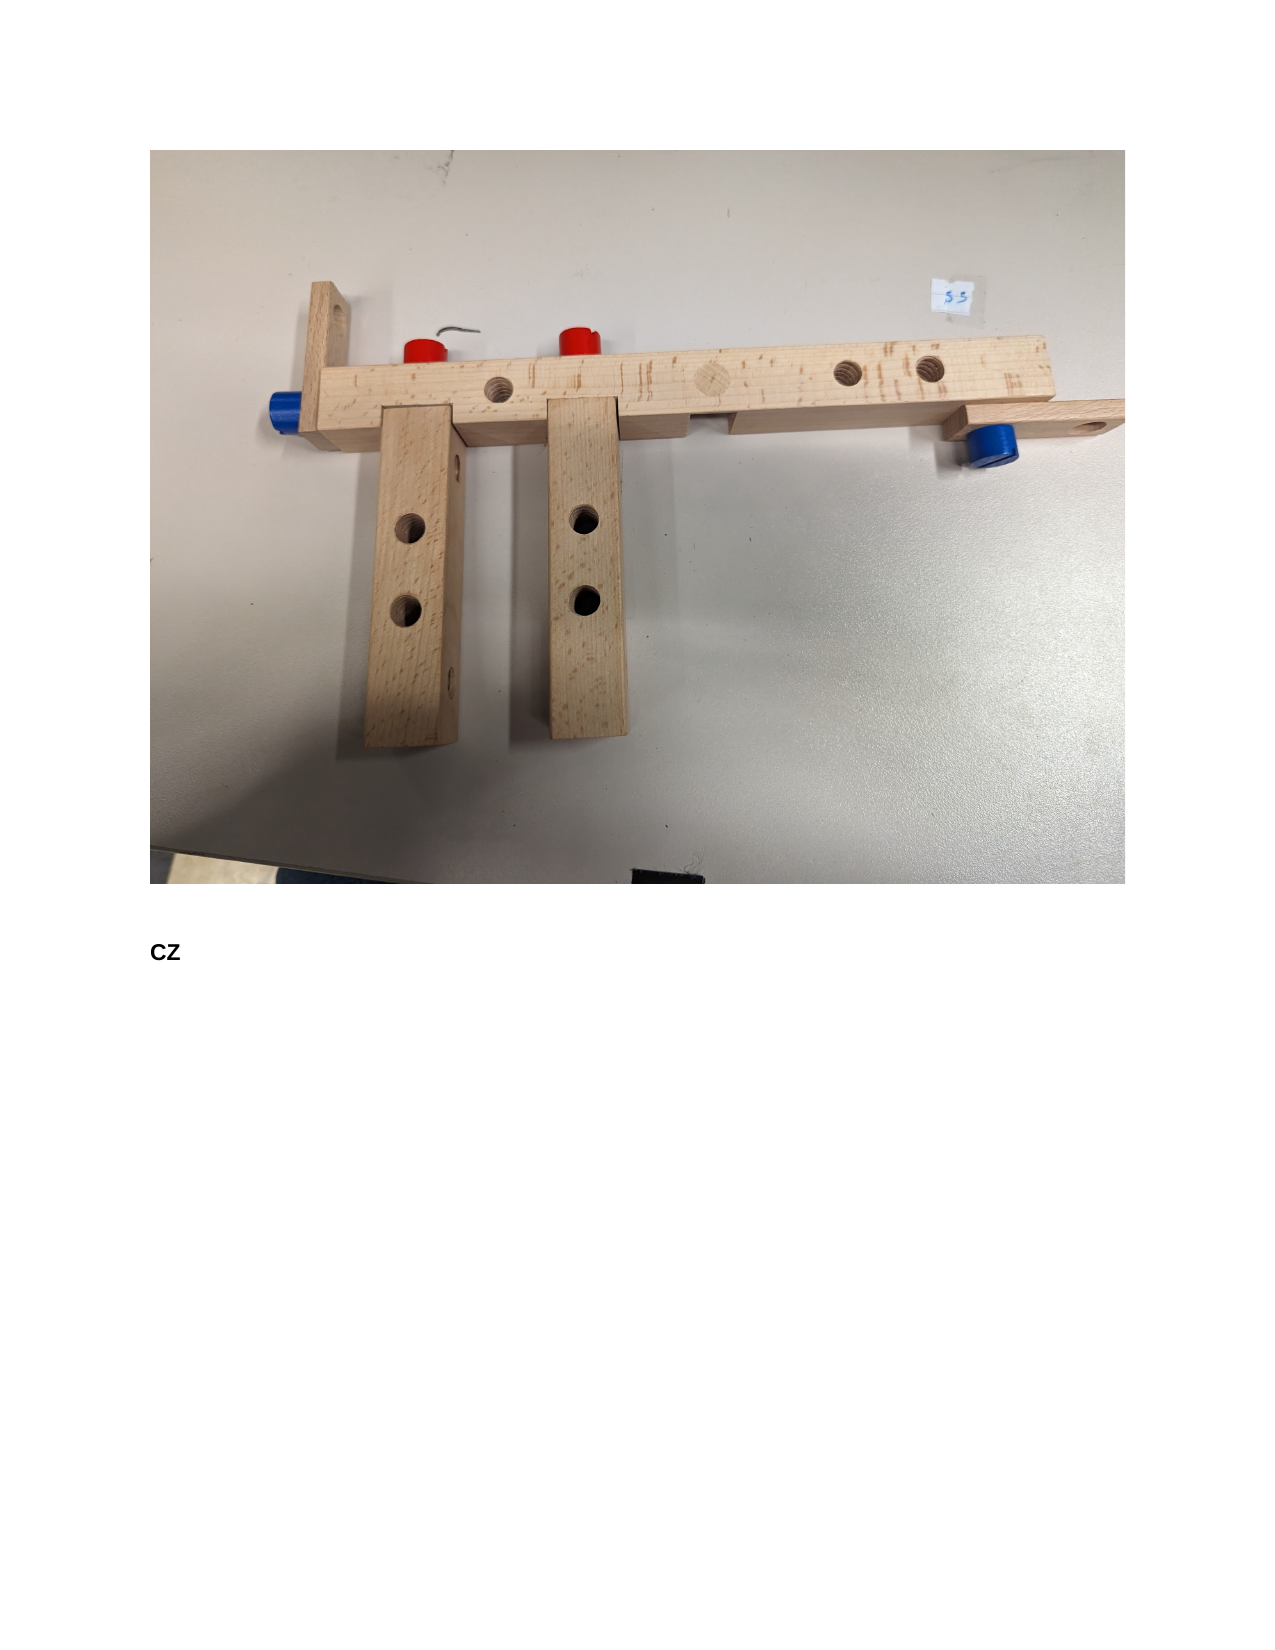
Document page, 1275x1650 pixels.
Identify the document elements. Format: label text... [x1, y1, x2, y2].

picture [150, 150, 1125, 884]
text CZ [150, 938, 1125, 965]
